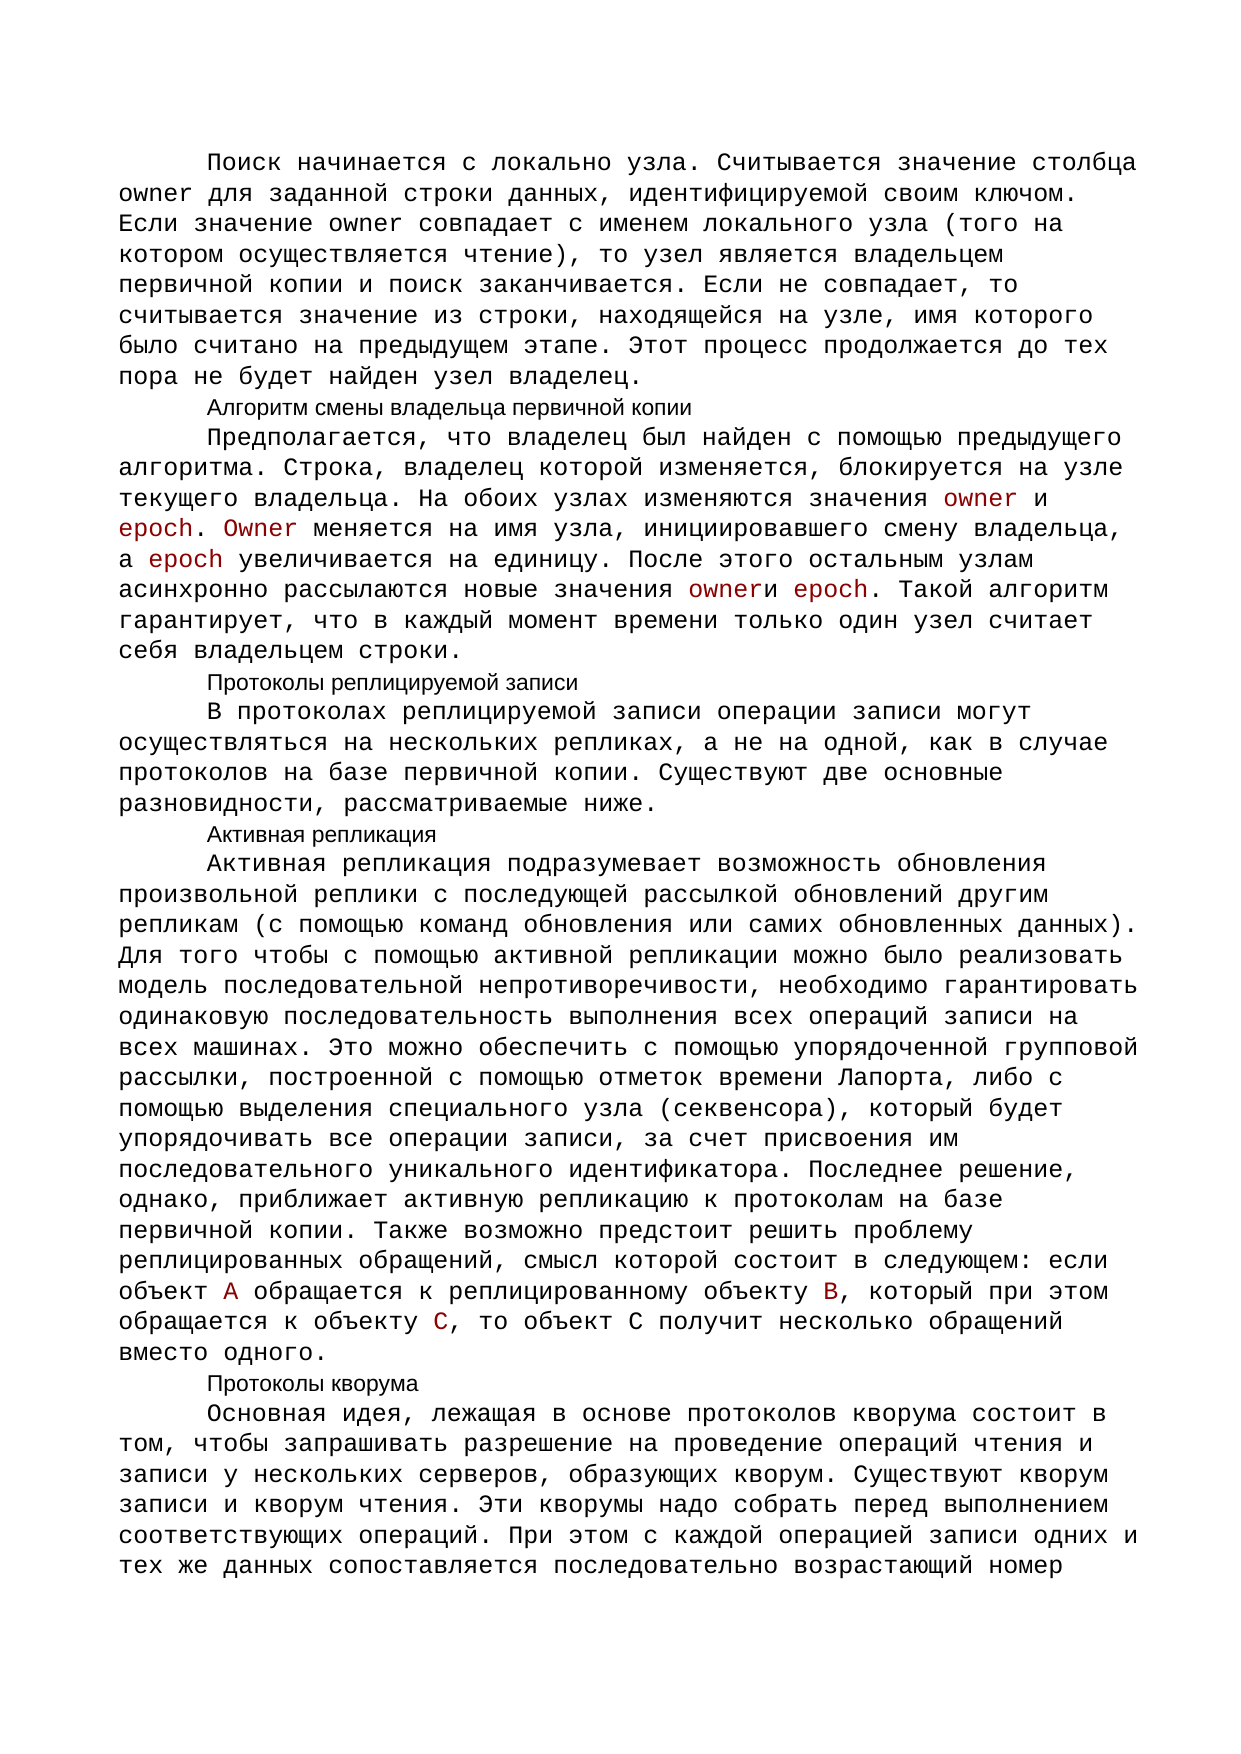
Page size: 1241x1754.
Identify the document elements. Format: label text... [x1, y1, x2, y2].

text В протоколах реплицируемой записи операции записи могут осуществляться на нескольких репликах, а не на одной, как в случае протоколов на базе первичной копии. Существуют две основные разновидности, рассматриваемые ниже. [118, 699, 1152, 819]
text Активная репликация [118, 821, 1152, 847]
text Предполагается, что владелец был найден с помощью предыдущего алгоритма. Строка, владелец которой изменяется, блокируется на узле текущего владельца. На обоих узлах изменяются значения owner и epoch. Owner меняется на имя узла, инициировавшего смену владельца, а epoch увеличивается на единицу. После этого остальным узлам асинхронно рассылаются новые значения ownerи epoch. Такой алгоритм гарантирует, что в каждый момент времени только один узел считает себя владельцем строки. [118, 424, 1152, 666]
text Протоколы кворума [118, 1370, 1152, 1396]
text Активная репликация подразумевает возможность обновления произвольной реплики с последующей рассылкой обновлений другим репликам (с помощью команд обновления или самих обновленных данных). Для того чтобы с помощью активной репликации можно было реализовать модель последовательной непротиворечивости, необходимо гарантировать одинаковую последовательность выполнения всех операций записи на всех машинах. Это можно обеспечить с помощью упорядоченной групповой рассылки, построенной с помощью отметок времени Лапорта, либо с помощью выделения специального узла (секвенсора), который будет упорядочивать все операции записи, за счет присвоения им последовательного уникального идентификатора. Последнее решение, однако, приближает активную репликацию к протоколам на базе первичной копии. Также возможно предстоит решить проблему реплицированных обращений, смысл которой состоит в следующем: если объект А обращается к реплицированному объекту В, который при этом обращается к объекту С, то объект С получит несколько обращений вместо одного. [118, 851, 1152, 1368]
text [118, 1400, 1152, 1581]
text Алгоритм смены владельца первичной копии [118, 394, 1152, 421]
text Поиск начинается с локально узла. Считывается значение столбца owner для заданной строки данных, идентифицируемой своим ключом. Если значение owner совпадает с именем локального узла (того на котором осуществляется чтение), то узел является владельцем первичной копии и поиск заканчивается. Если не совпадает, то считывается значение из строки, находящейся на узле, имя которого было считано на предыдущем этапе. Этот процесс продолжается до тех пора не будет найден узел владелец. [118, 150, 1152, 392]
text Протоколы реплицируемой записи [118, 668, 1152, 695]
